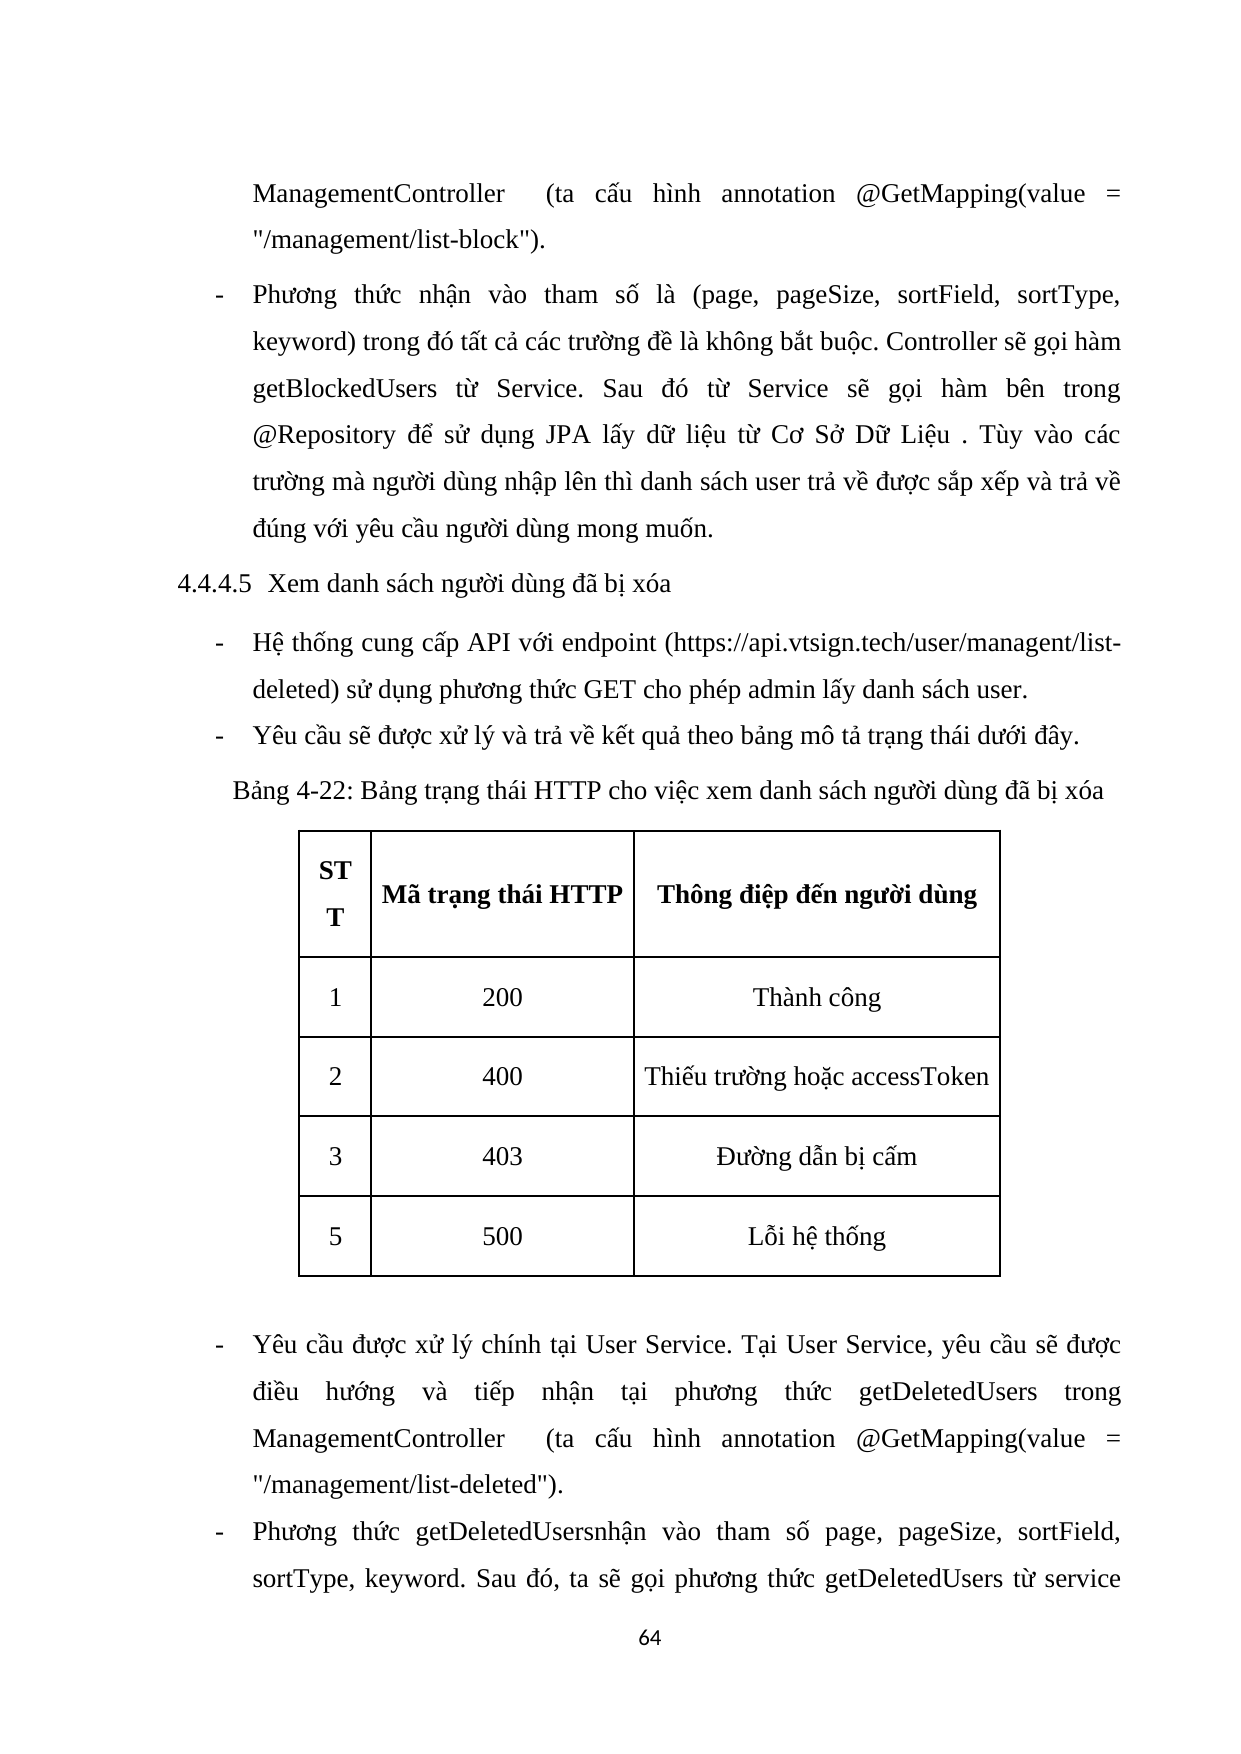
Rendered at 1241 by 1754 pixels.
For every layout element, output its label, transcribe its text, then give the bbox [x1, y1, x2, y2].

table_cell 1 [300, 958, 370, 1036]
table_cell 2 [300, 1038, 370, 1115]
table_header STT [300, 832, 370, 956]
table_cell Thành công [635, 958, 999, 1036]
table_cell 200 [372, 958, 633, 1036]
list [215, 177, 1122, 255]
list Yêu cầu được xử lý chính tại User Service. Tại User Service, yêu cầu sẽ được điều hướng và tiếp nhận tại phương thức getDeletedUsers trong ManagementController (ta cấu hình annotation @GetMapping(value = "/management/list-deleted"). [215, 1328, 1122, 1500]
table_cell Thiếu trường hoặc accessToken [635, 1038, 999, 1115]
table_header Mã trạng thái HTTP [372, 832, 633, 956]
table_cell 3 [300, 1117, 370, 1195]
list Hệ thống cung cấp API với endpoint (https://api.vtsign.tech/user/managent/list-deleted) sử dụng phương thức GET cho phép admin lấy danh sách user. [215, 626, 1122, 704]
table_cell 5 [300, 1197, 370, 1274]
table_cell Đường dẫn bị cấm [635, 1117, 999, 1195]
table_cell 500 [372, 1197, 633, 1274]
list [215, 1515, 1122, 1593]
table_header Thông điệp đến người dùng [635, 832, 999, 956]
list Phương thức nhận vào tham số là (page, pageSize, sortField, sortType, keyword) trong đó tất cả các trường đề là không bắt buộc. Controller sẽ gọi hàm getBlockedUsers từ Service. Sau đó từ Service sẽ gọi hàm bên trong @Repository để sử dụng JPA lấy dữ liệu từ Cơ Sở Dữ Liệu . Tùy vào các trường mà người dùng nhập lên thì danh sách user trả về được sắp xếp và trả về đúng với yêu cầu người dùng mong muốn. [215, 279, 1122, 543]
table_cell 400 [372, 1038, 633, 1115]
table_cell 403 [372, 1117, 633, 1195]
table_cell Lỗi hệ thống [635, 1197, 999, 1274]
list Yêu cầu sẽ được xử lý và trả về kết quả theo bảng mô tả trạng thái dưới đây. [215, 719, 1122, 751]
subtitle Xem danh sách người dùng đã bị xóa [177, 567, 1122, 598]
